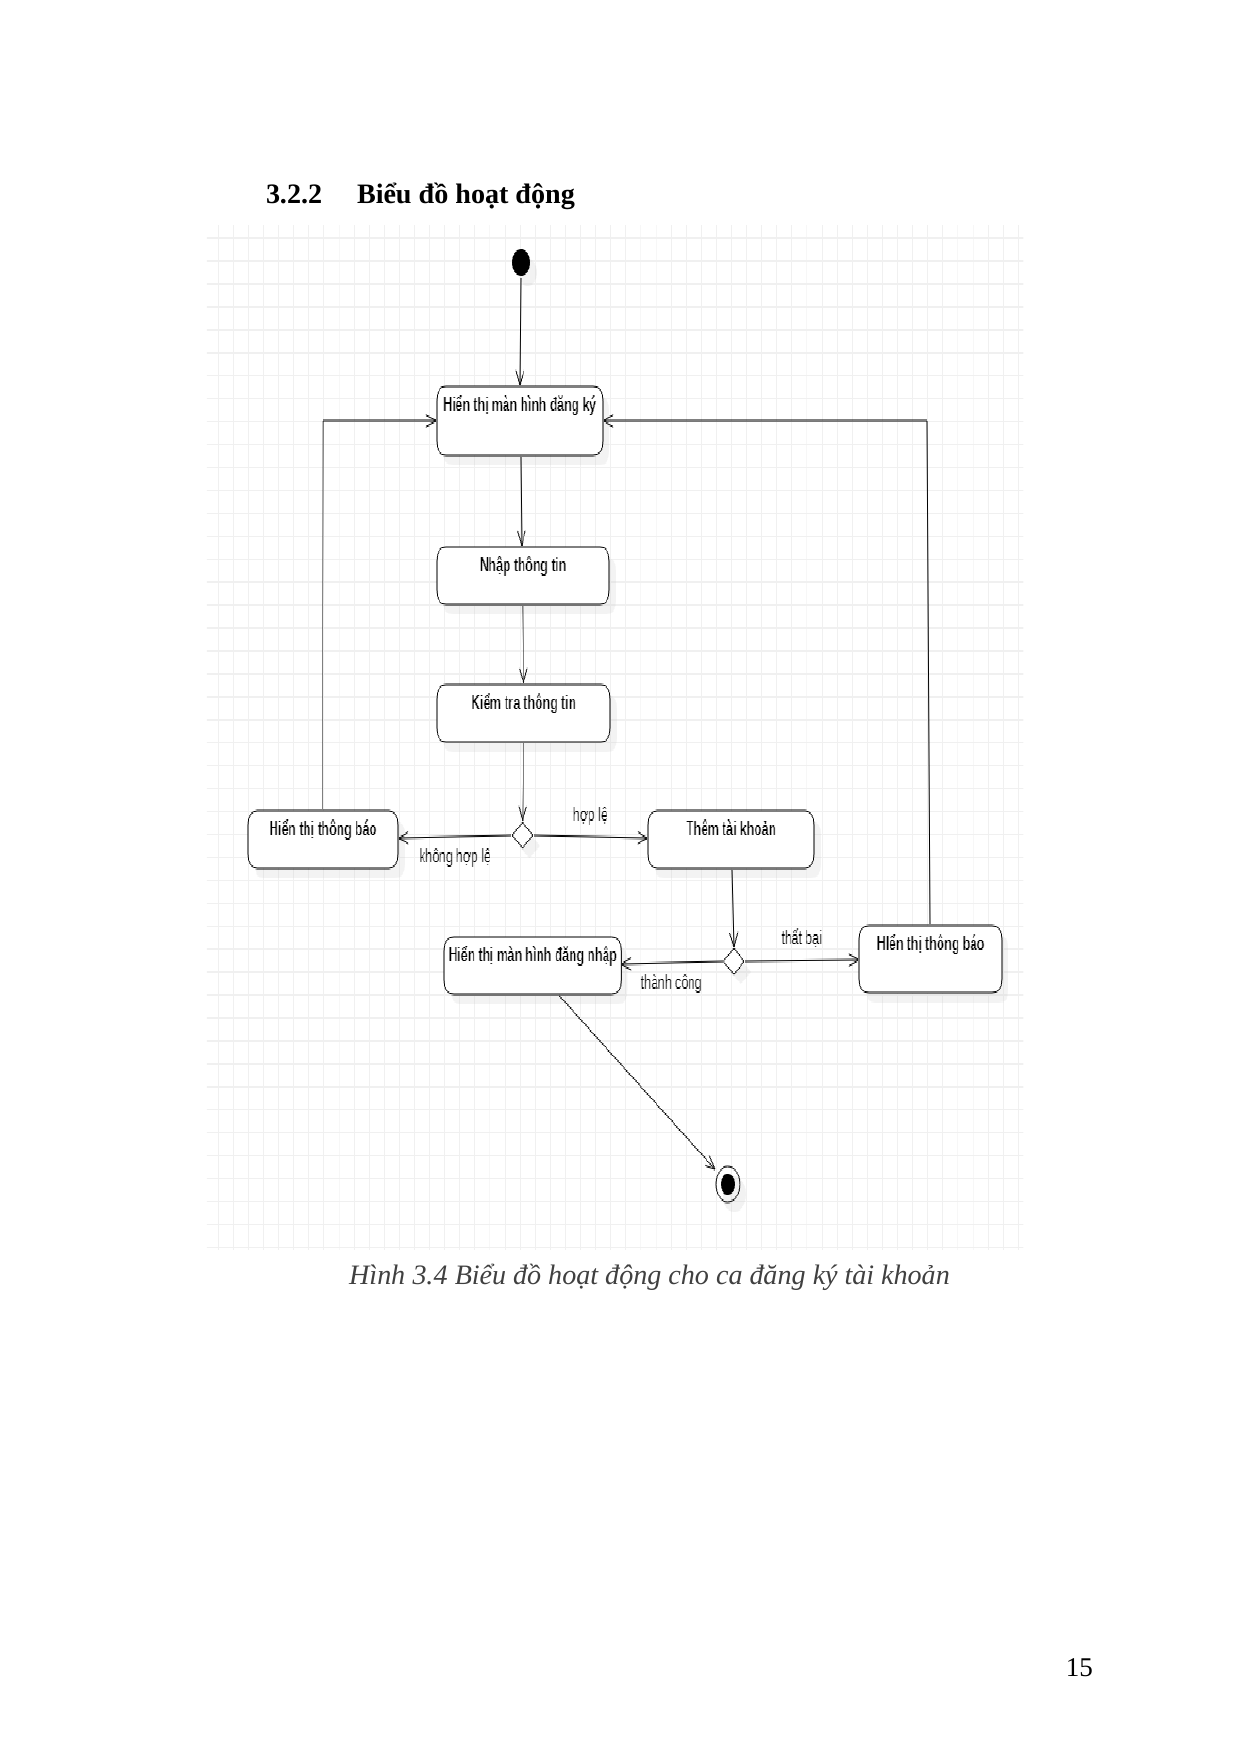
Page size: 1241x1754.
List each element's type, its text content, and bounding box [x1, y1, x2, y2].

subtitle Biểu đồ hoạt động [266, 178, 1092, 210]
picture [206, 225, 1024, 1250]
